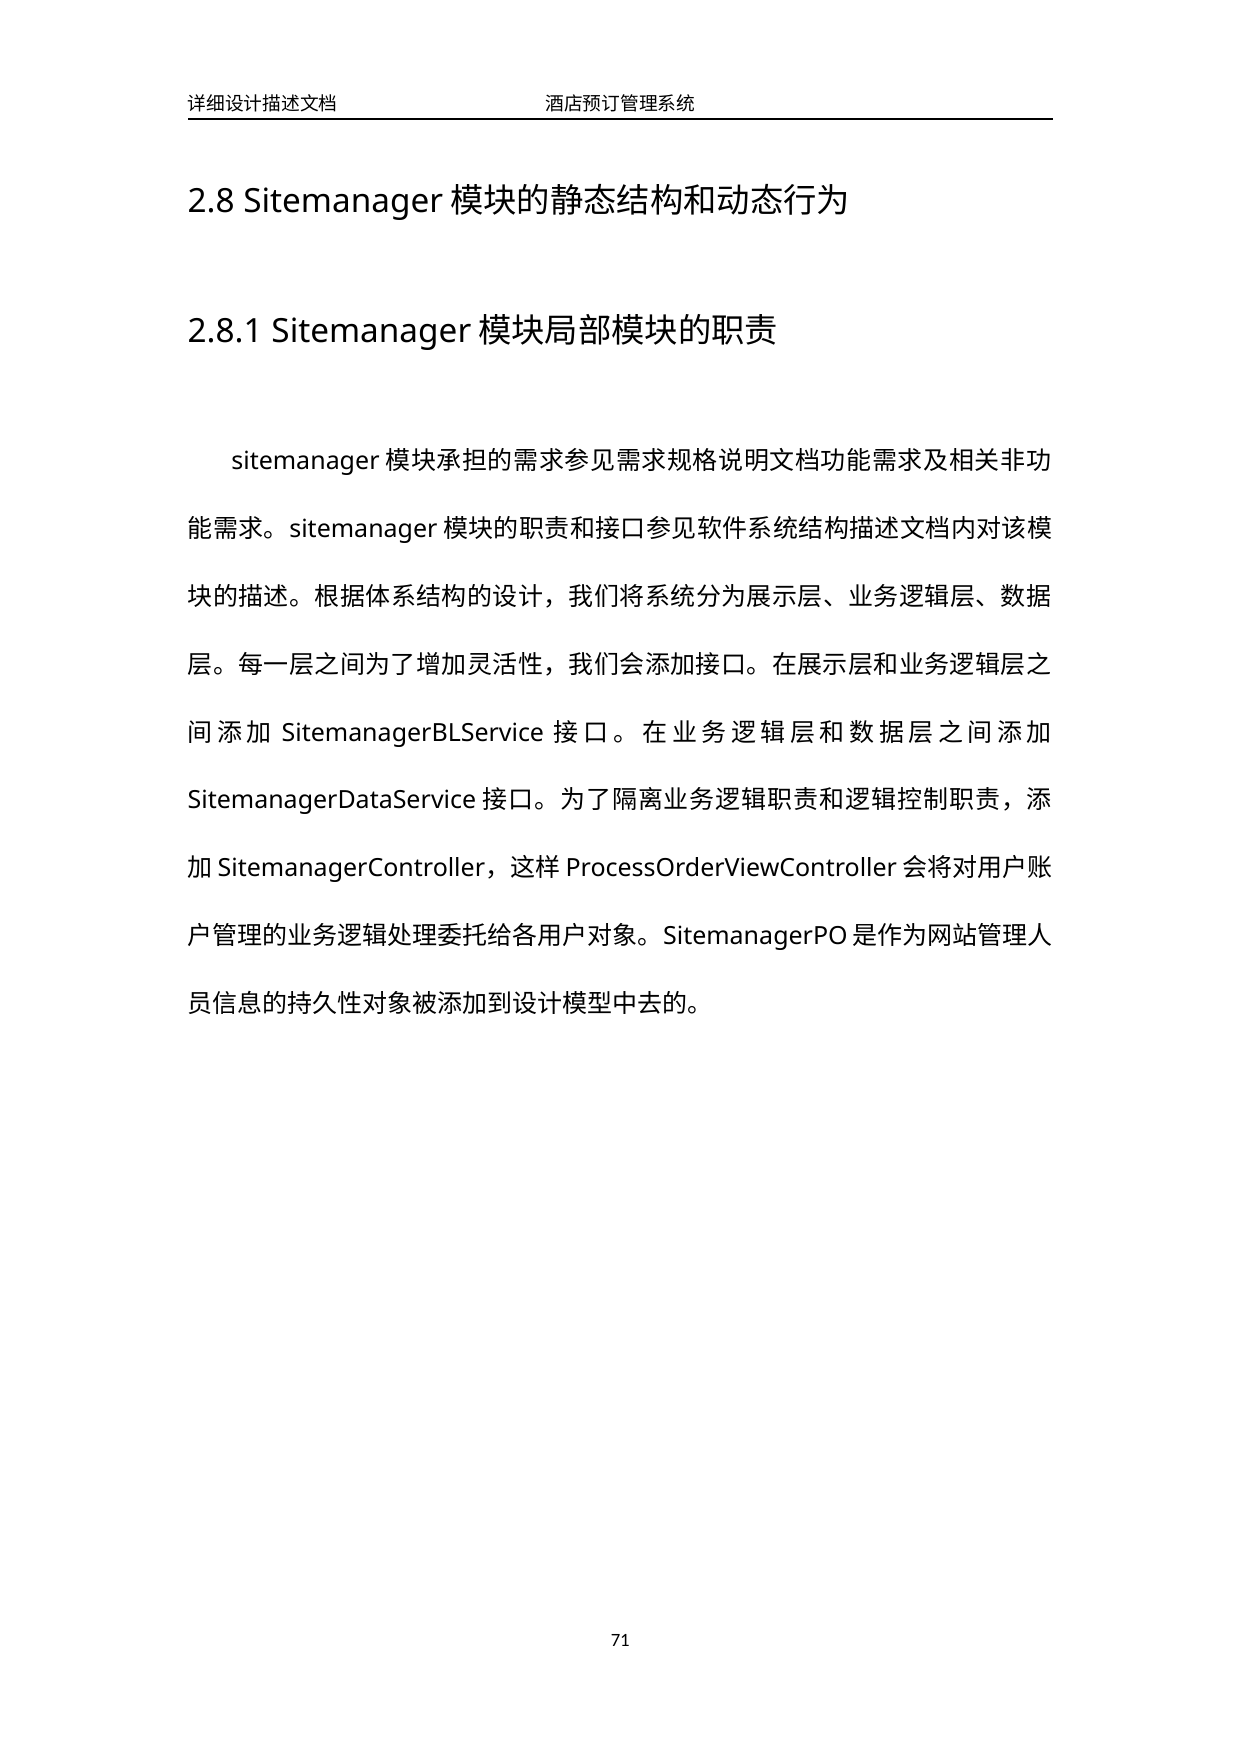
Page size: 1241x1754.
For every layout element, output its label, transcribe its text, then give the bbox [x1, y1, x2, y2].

subtitle 2.8.1 Sitemanager模块局部模块的职责 [187, 294, 1053, 362]
text sitemanager模块承担的需求参见需求规格说明文档功能需求及相关非功能需求。sitemanager模块的职责和接口参见软件系统结构描述文档内对该模块的描述。根据体系结构的设计，我们将系统分为展示层、业务逻辑层、数据层。每一层之间为了增加灵活性，我们会添加接口。在展示层和业务逻辑层之间添加SitemanagerBLService接口。在业务逻辑层和数据层之间添加SitemanagerDataService接口。为了隔离业务逻辑职责和逻辑控制职责，添加SitemanagerController，这样ProcessOrderViewController会将对用户账户管理的业务逻辑处理委托给各用户对象。SitemanagerPO是作为网站管理人员信息的持久性对象被添加到设计模型中去的。 [187, 424, 1053, 1036]
subtitle 2.8 Sitemanager模块的静态结构和动态行为 [187, 164, 1053, 232]
